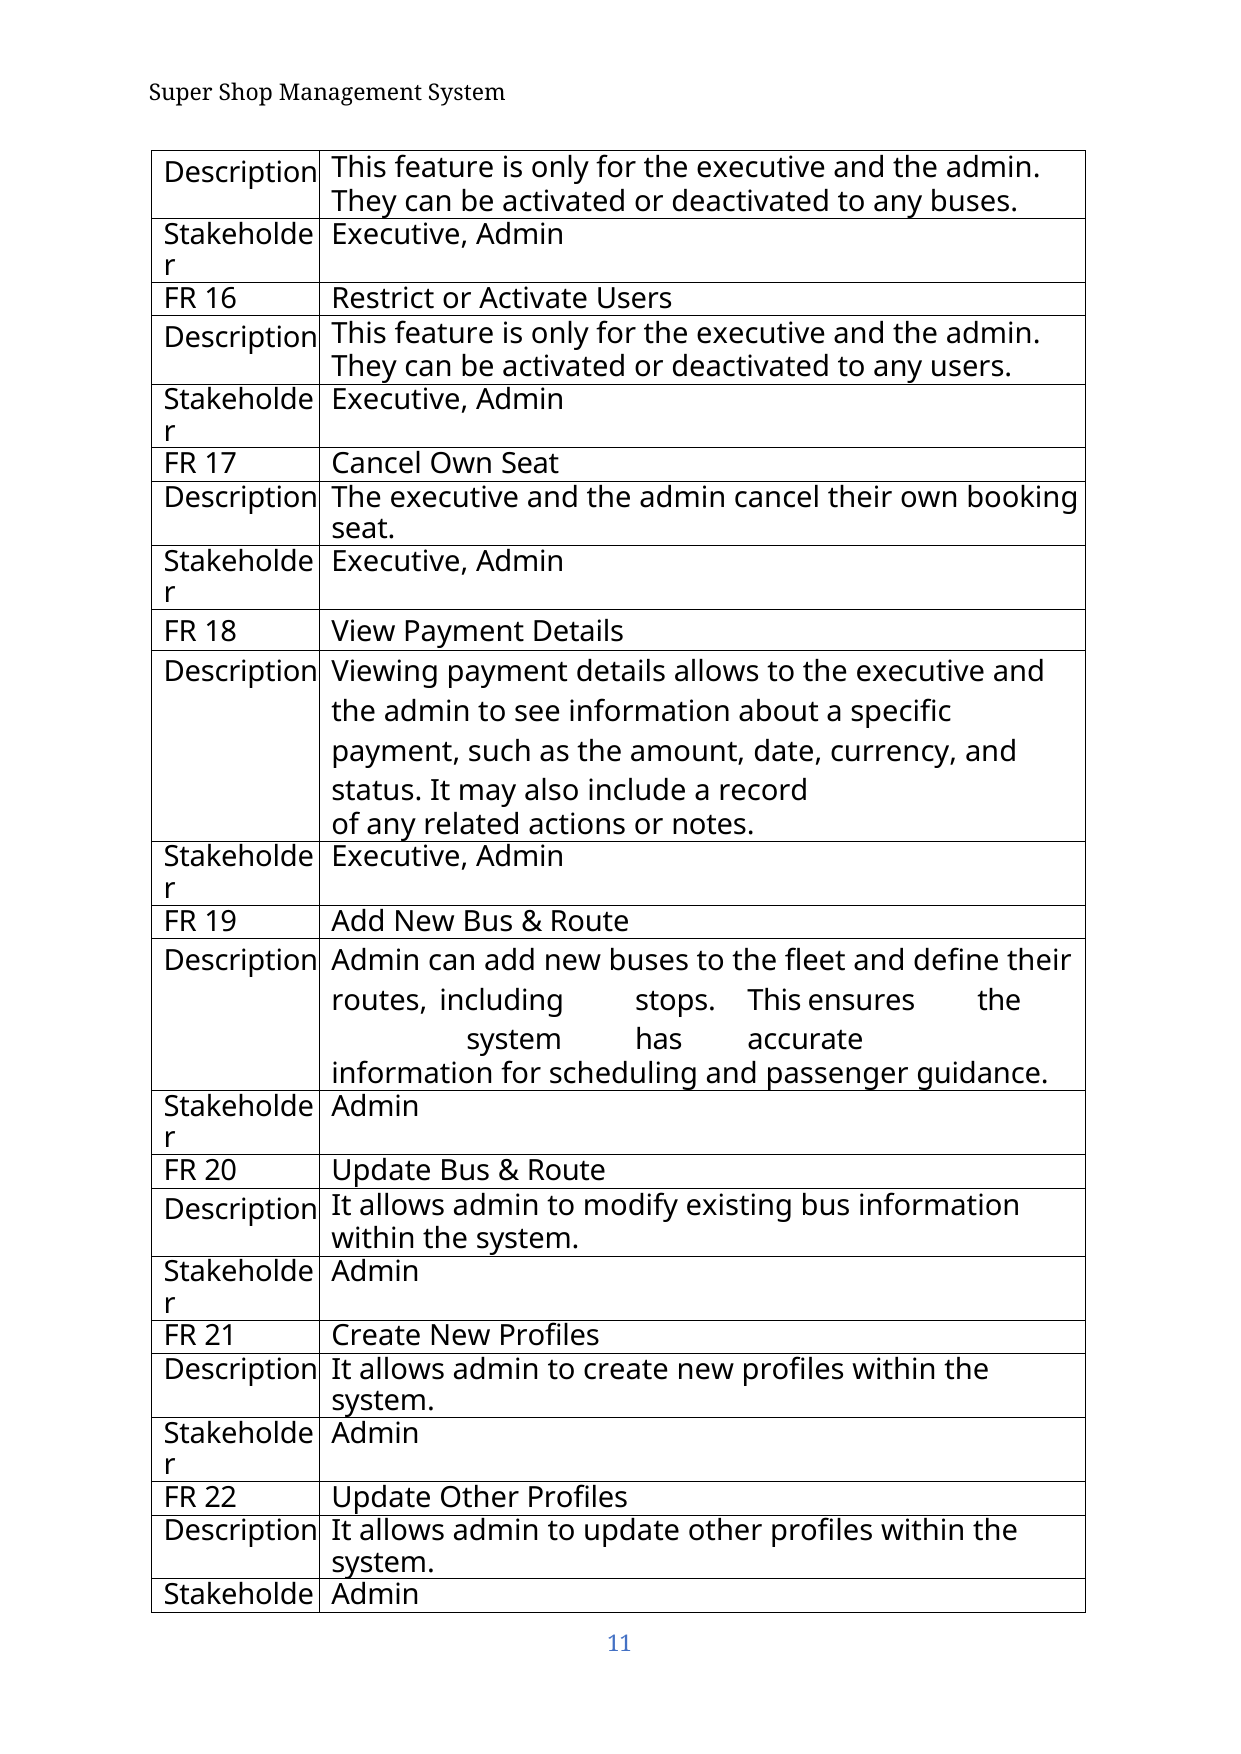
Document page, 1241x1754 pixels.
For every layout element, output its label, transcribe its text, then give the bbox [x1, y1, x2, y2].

table_cell Admin [320, 1091, 1085, 1154]
table_cell Executive, Admin [320, 546, 1085, 609]
table_cell Create New Profiles [320, 1321, 1085, 1353]
table_cell Description [152, 316, 319, 383]
table_cell FR 17 [152, 448, 319, 481]
table_header This feature is only for the executive and the admin. They can be activated or deactivated to any buses. [320, 151, 1085, 218]
table_cell Stakeholder [152, 219, 319, 282]
table_cell Admin [320, 1579, 1085, 1612]
table_cell Description [152, 1354, 319, 1417]
table_cell Stakeholder [152, 1579, 319, 1612]
table_cell This feature is only for the executive and the admin. They can be activated or deactivated to any users. [320, 316, 1085, 383]
table_cell Stakeholder [152, 1091, 319, 1154]
table_cell FR 18 [152, 610, 319, 649]
table_cell FR 19 [152, 906, 319, 938]
table_cell FR 20 [152, 1155, 319, 1187]
table_cell Restrict or Activate Users [320, 283, 1085, 315]
table_cell Stakeholder [152, 385, 319, 447]
table_cell Stakeholder [152, 546, 319, 609]
table_cell Admin [320, 1418, 1085, 1481]
table_cell FR 22 [152, 1482, 319, 1514]
table_cell The executive and the admin cancel their own booking seat. [320, 482, 1085, 545]
table_cell Description [152, 1516, 319, 1578]
table_cell Stakeholder [152, 1257, 319, 1319]
table_cell Viewing payment details allows to the executive and the admin to see information about a specific payment, such as the amount, date, currency, and status. It may also include a record of any related actions or notes. [320, 651, 1085, 841]
table_cell Stakeholder [152, 842, 319, 904]
table_cell Description [152, 1189, 319, 1256]
table_cell View Payment Details [320, 610, 1085, 649]
table_cell Description [152, 939, 319, 1090]
table_cell Stakeholder [152, 1418, 319, 1481]
table_cell Update Bus & Route [320, 1155, 1085, 1187]
table_cell Add New Bus & Route [320, 906, 1085, 938]
table_cell Executive, Admin [320, 219, 1085, 282]
table_cell FR 16 [152, 283, 319, 315]
table_cell It allows admin to update other profiles within the system. [320, 1516, 1085, 1578]
table_cell Update Other Profiles [320, 1482, 1085, 1514]
table_cell Admin [320, 1257, 1085, 1319]
table_cell Cancel Own Seat [320, 448, 1085, 481]
table_cell Admin can add new buses to the fleet and define their routes, including stops. This ensures the system has accurate information for scheduling and passenger guidance. [320, 939, 1085, 1090]
table_cell Description [152, 482, 319, 545]
table_cell Description [152, 651, 319, 841]
table_cell Executive, Admin [320, 385, 1085, 447]
table_cell It allows admin to create new profiles within the system. [320, 1354, 1085, 1417]
table_cell Executive, Admin [320, 842, 1085, 904]
table_cell It allows admin to modify existing bus information within the system. [320, 1189, 1085, 1256]
table_header Description [152, 151, 319, 218]
table_cell FR 21 [152, 1321, 319, 1353]
